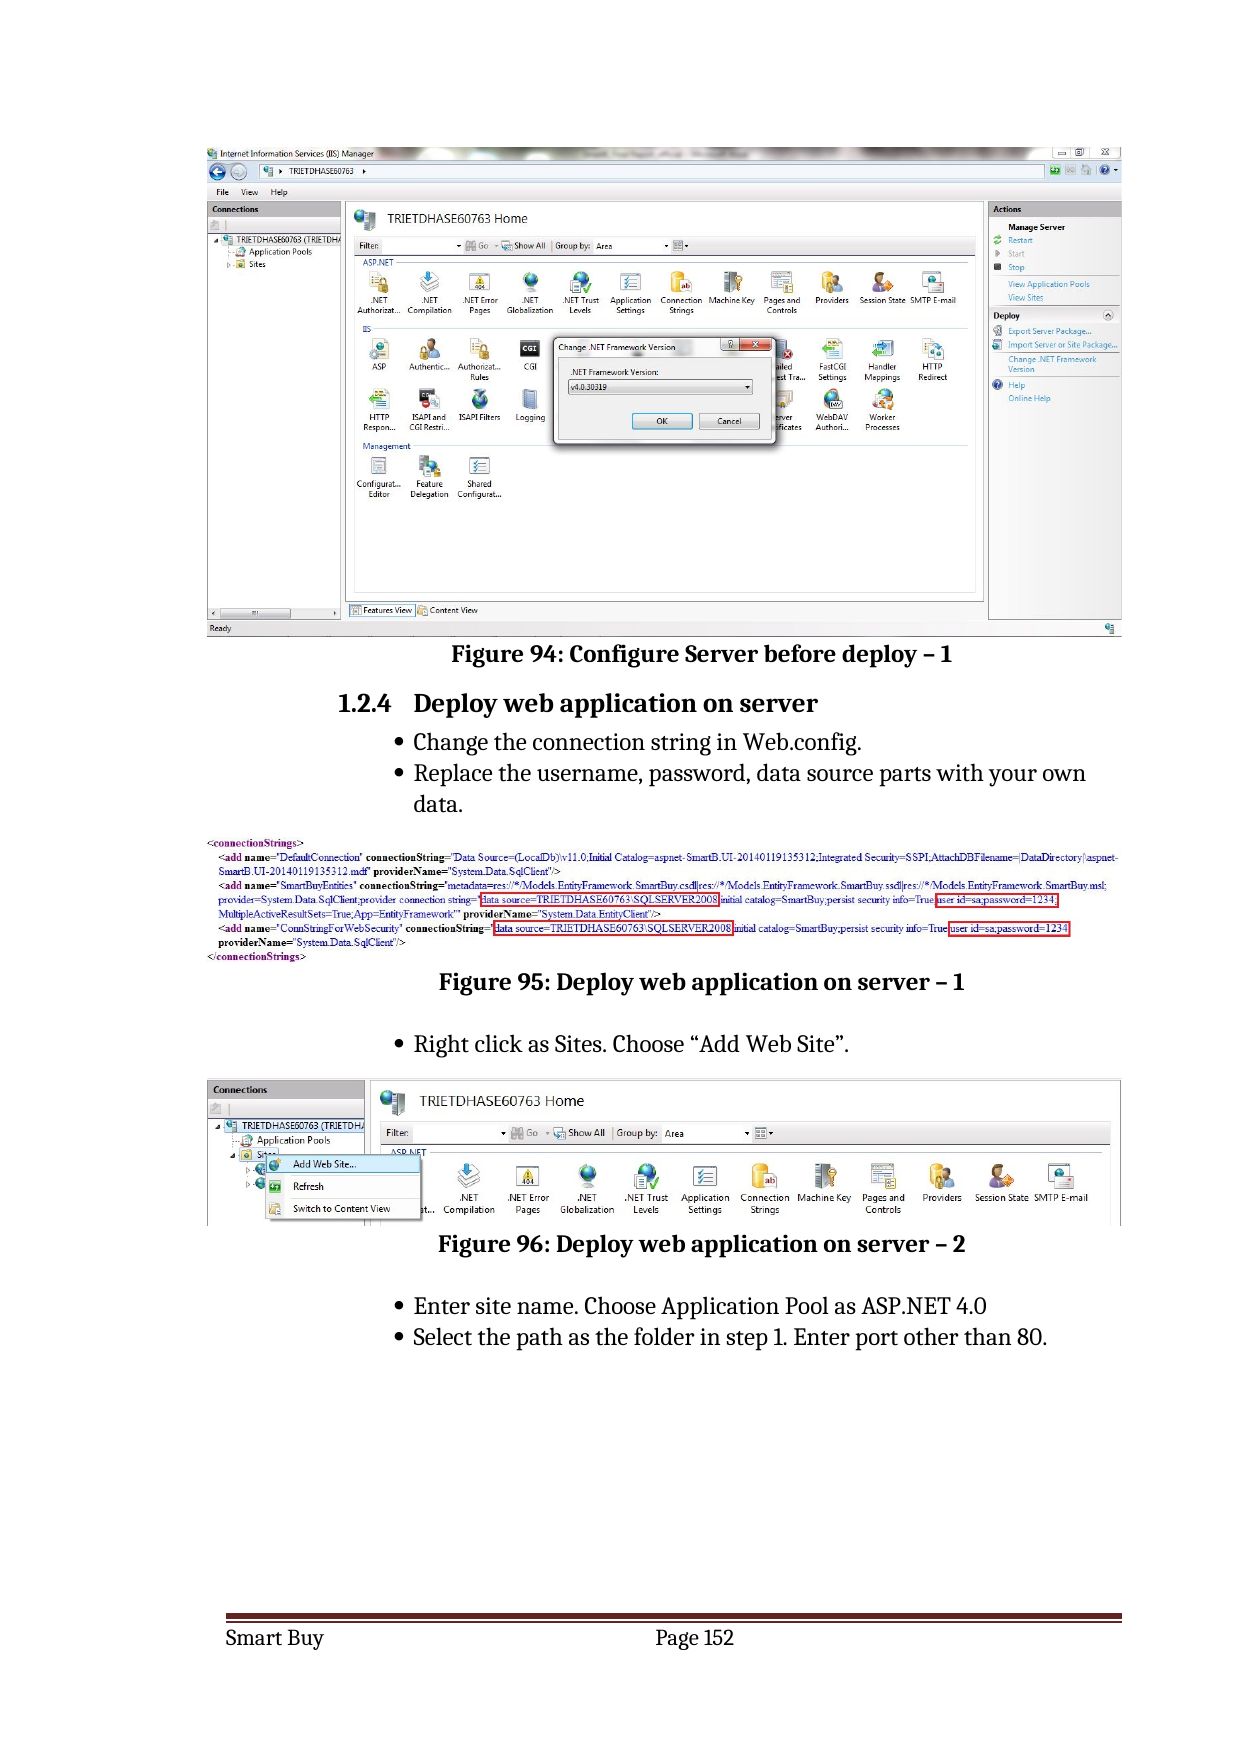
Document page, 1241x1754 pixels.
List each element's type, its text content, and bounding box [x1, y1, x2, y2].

list Select the path as the folder in step 1. Enter port other than 80. [394, 1323, 1122, 1351]
list Right click as Sites. Choose “Add Web Site”. [394, 1030, 1122, 1059]
picture [207, 147, 1122, 637]
list Replace the username, password, data source parts with your own data. [394, 759, 1122, 818]
list Change the connection string in Web.config. [394, 728, 1122, 756]
picture [207, 837, 1122, 964]
list Figure 94: Configure Server before deploy – 1 [282, 640, 1122, 669]
list Enter site name. Choose Application Pool as ASP.NET 4.0 [394, 1292, 1122, 1320]
list Figure 95: Deploy web application on server – 1 [282, 968, 1122, 997]
list Figure 96: Deploy web application on server – 2 [282, 1229, 1122, 1258]
picture [207, 1078, 1122, 1226]
subtitle Deploy web application on server [338, 688, 1122, 719]
